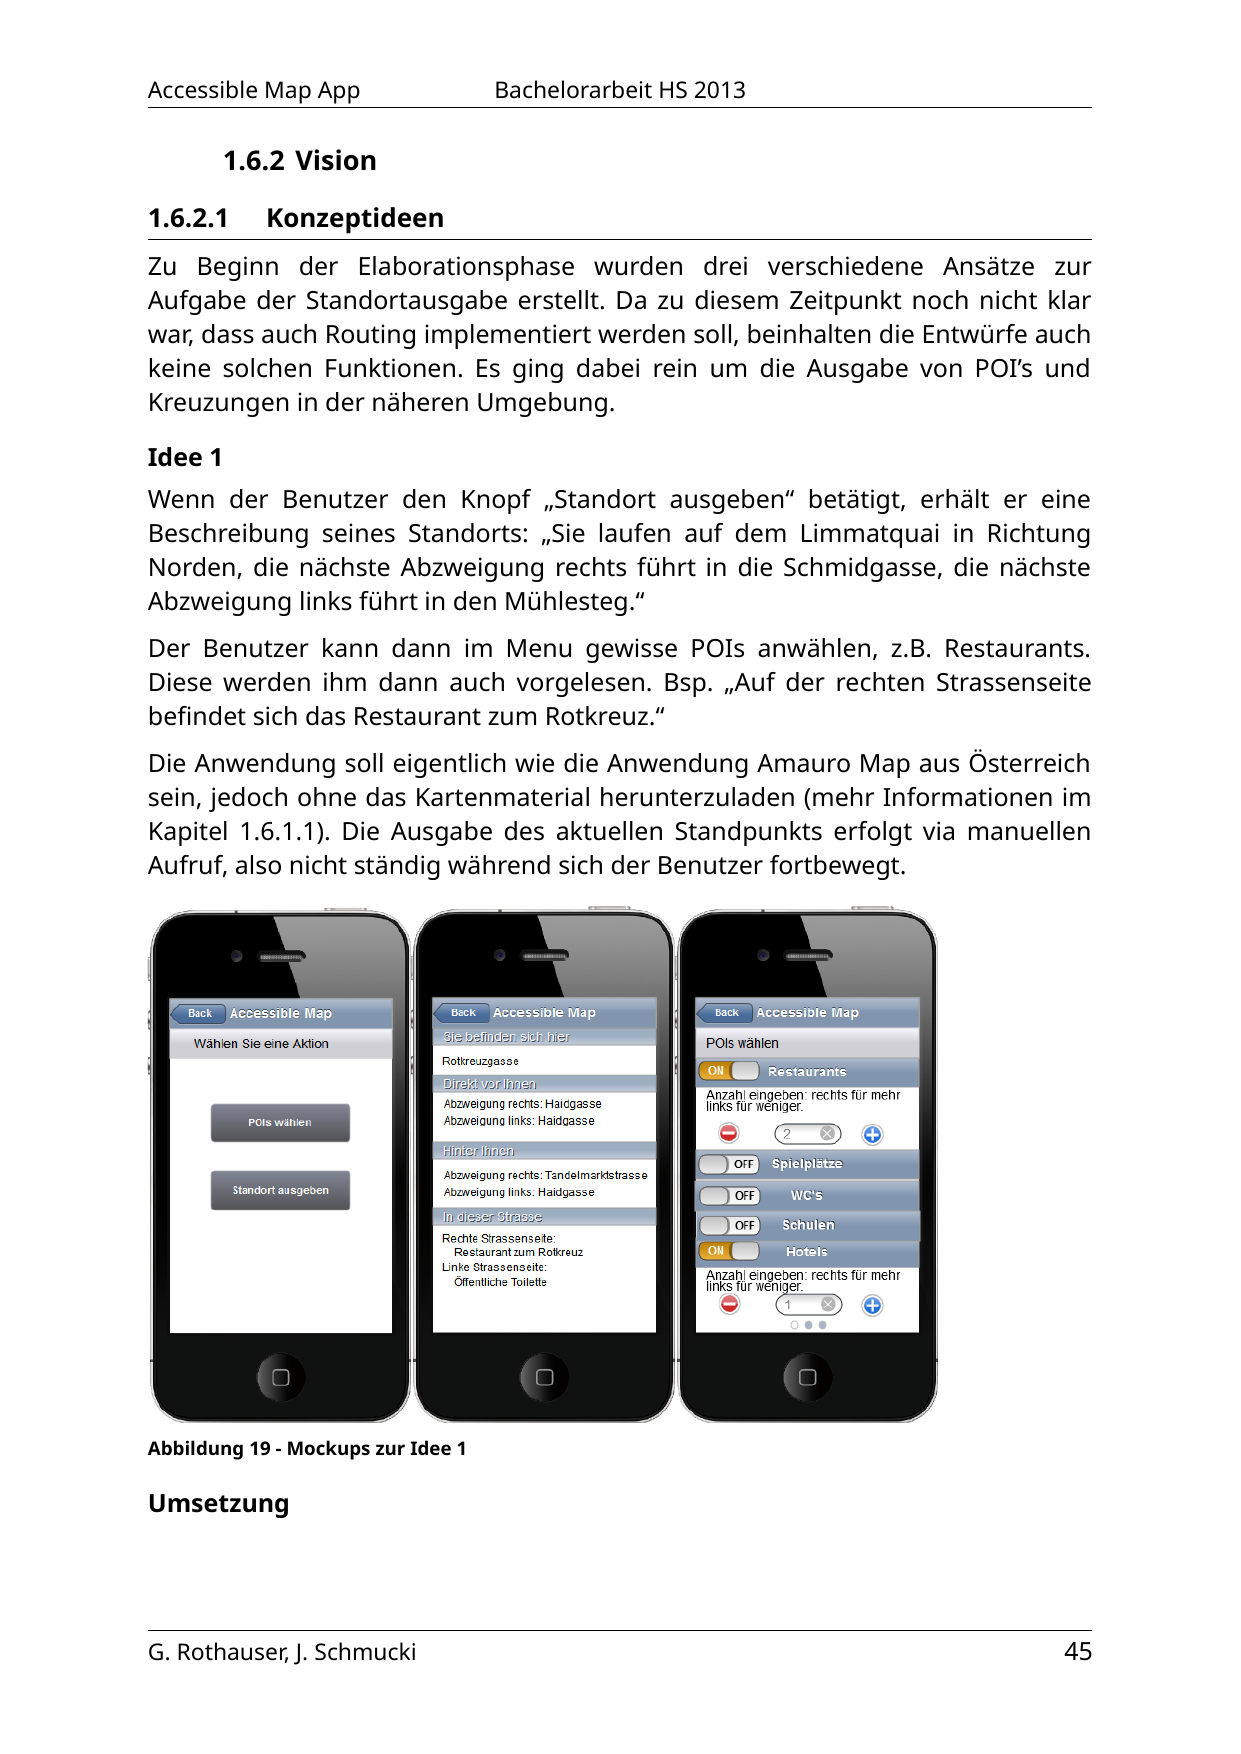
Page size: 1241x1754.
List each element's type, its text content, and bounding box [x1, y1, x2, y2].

subtitle Idee 1 [148, 439, 1092, 473]
subtitle Konzeptideen [148, 199, 1092, 239]
picture [147, 906, 938, 1423]
text Der Benutzer kann dann im Menu gewisse POIs anwählen, z.B. Restaurants. Diese werden ihm dann auch vorgelesen. Bsp. „Auf der rechten Strassenseite befindet sich das Restaurant zum Rotkreuz.“ [148, 631, 1092, 733]
text Die Anwendung soll eigentlich wie die Anwendung Amauro Map aus Österreich sein, jedoch ohne das Kartenmaterial herunterzuladen (mehr Informationen im Kapitel 1.6.1.1). Die Ausgabe des aktuellen Standpunkts erfolgt via manuellen Aufruf, also nicht ständig während sich der Benutzer fortbewegt. [148, 745, 1092, 882]
text Umsetzung [148, 1486, 1092, 1520]
text Wenn der Benutzer den Knopf „Standort ausgeben“ betätigt, erhält er eine Beschreibung seines Standorts: „Sie laufen auf dem Limmatquai in Richtung Norden, die nächste Abzweigung rechts führt in die Schmidgasse, die nächste Abzweigung links führt in den Mühlesteg.“ [148, 482, 1092, 618]
subtitle Vision [223, 142, 1092, 178]
text Zu Beginn der Elaborationsphase wurden drei verschiedene Ansätze zur Aufgabe der Standortausgabe erstellt. Da zu diesem Zeitpunkt noch nicht klar war, dass auch Routing implementiert werden soll, beinhalten die Entwürfe auch keine solchen Funktionen. Es ging dabei rein um die Ausgabe von POI’s und Kreuzungen in der näheren Umgebung. [148, 248, 1092, 419]
